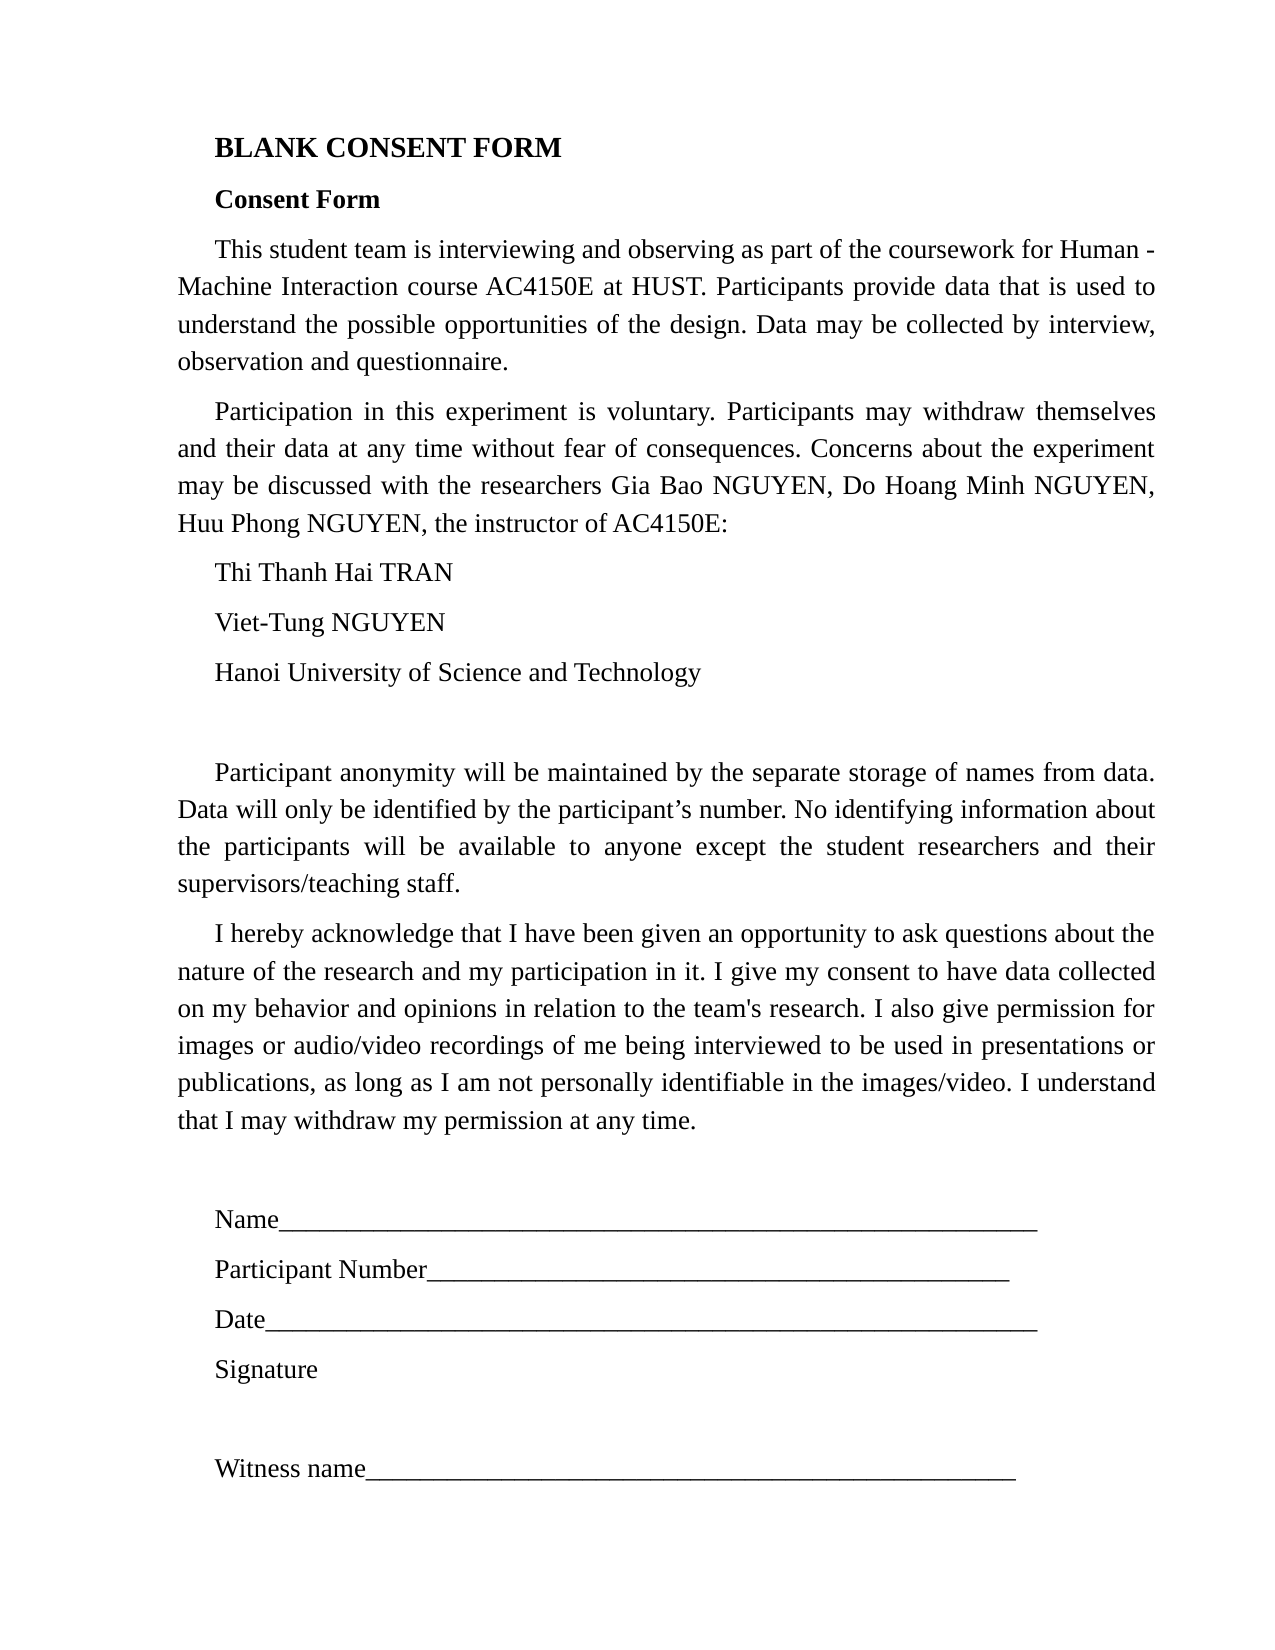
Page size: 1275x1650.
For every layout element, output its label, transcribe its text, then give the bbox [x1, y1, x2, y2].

text Participation in this experiment is voluntary. Participants may withdraw themselves and their data at any time without fear of consequences. Concerns about the experiment may be discussed with the researchers Gia Bao NGUYEN, Do Hoang Minh NGUYEN, Huu Phong NGUYEN, the instructor of AC4150E: [177, 395, 1157, 538]
text Participant Number___________________________________________ [177, 1253, 1157, 1284]
text Date_________________________________________________________ [177, 1303, 1157, 1334]
text Hanoi University of Science and Technology [177, 656, 1157, 687]
text This student team is interviewing and observing as part of the coursework for Human - Machine Interaction course AC4150E at HUST. Participants provide data that is used to understand the possible opportunities of the design. Data may be collected by interview, observation and questionnaire. [177, 233, 1157, 376]
text Participant anonymity will be maintained by the separate storage of names from data. Data will only be identified by the participant’s number. No identifying information about the participants will be available to anyone except the student researchers and their supervisors/teaching staff. [177, 756, 1157, 899]
text Thi Thanh Hai TRAN [177, 556, 1157, 588]
text Consent Form [177, 183, 1157, 214]
text Witness name________________________________________________ [177, 1452, 1157, 1483]
text I hereby acknowledge that I have been given an opportunity to ask questions about the nature of the research and my participation in it. I give my consent to have data collected on my behavior and opinions in relation to the team's research. I also give permission for images or audio/video recordings of me being interviewed to be used in presentations or publications, as long as I am not personally identifiable in the images/video. I understand that I may withdraw my permission at any time. [177, 917, 1157, 1135]
text Signature [177, 1353, 1157, 1384]
text Viet-Tung NGUYEN [177, 606, 1157, 637]
text BLANK CONSENT FORM [177, 131, 1157, 164]
text Name________________________________________________________ [177, 1203, 1157, 1234]
